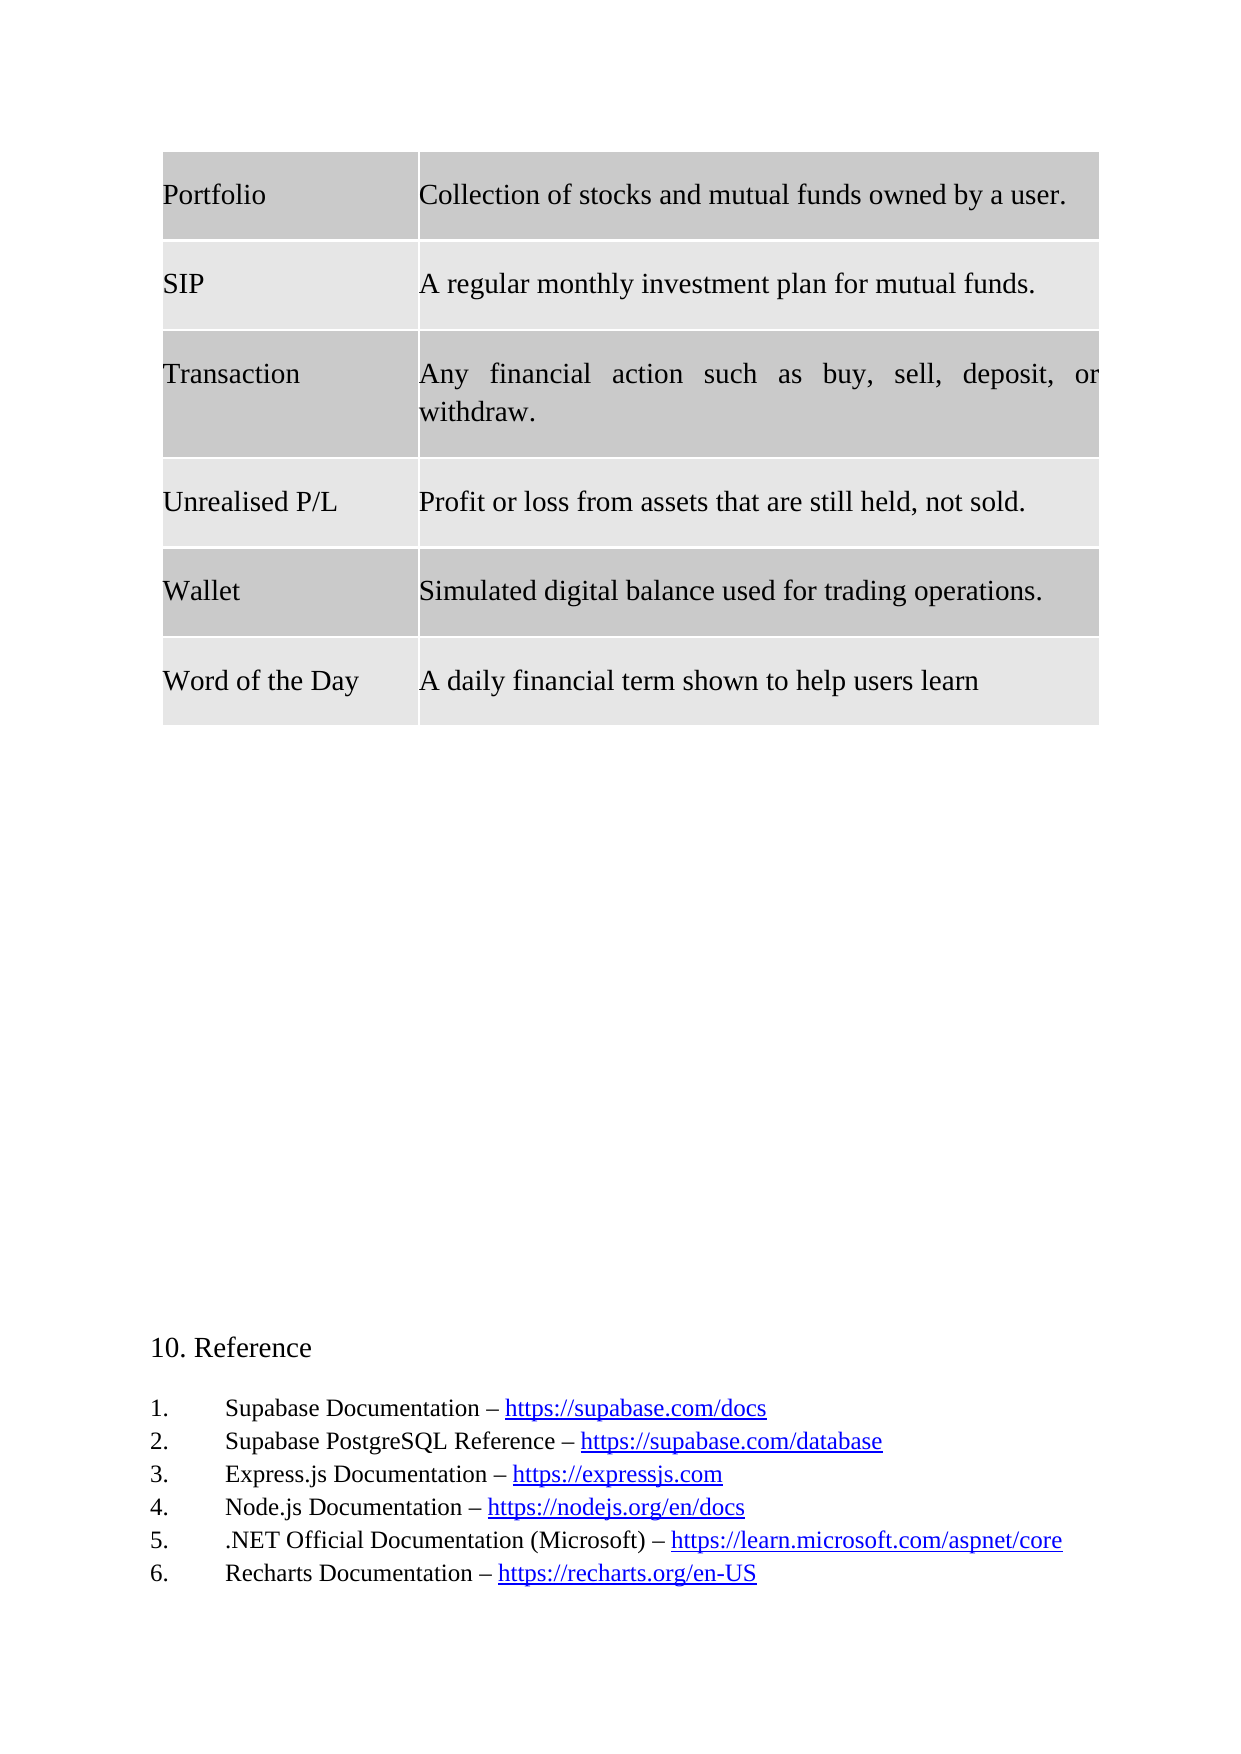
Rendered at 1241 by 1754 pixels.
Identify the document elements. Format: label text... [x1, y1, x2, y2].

list Node.js Documentation – https://nodejs.org/en/docs [150, 1567, 1090, 1596]
table_cell Wallet [163, 549, 418, 636]
table_cell Portfolio [163, 152, 418, 239]
list Supabase Documentation – https://supabase.com/docs [150, 1393, 1090, 1422]
table_cell Collection of stocks and mutual funds owned by a user. [420, 152, 1099, 239]
table_cell Transaction [163, 331, 418, 457]
list Supabase PostgreSQL Reference – https://supabase.com/database [150, 1451, 1090, 1480]
table_cell Word of the Day [163, 638, 418, 725]
list Express.js Documentation – https://expressjs.com [150, 1509, 1090, 1538]
table_cell A regular monthly investment plan for mutual funds. [420, 242, 1099, 329]
table_cell Any financial action such as buy, sell, deposit, or withdraw. [420, 331, 1099, 457]
text 10. Reference [150, 1330, 1090, 1363]
table_cell Unrealised P/L [163, 459, 418, 546]
table_cell Profit or loss from assets that are still held, not sold. [420, 459, 1099, 546]
table_cell SIP [163, 242, 418, 329]
table_cell Simulated digital balance used for trading operations. [420, 549, 1099, 636]
table_cell A daily financial term shown to help users learn [420, 638, 1099, 725]
